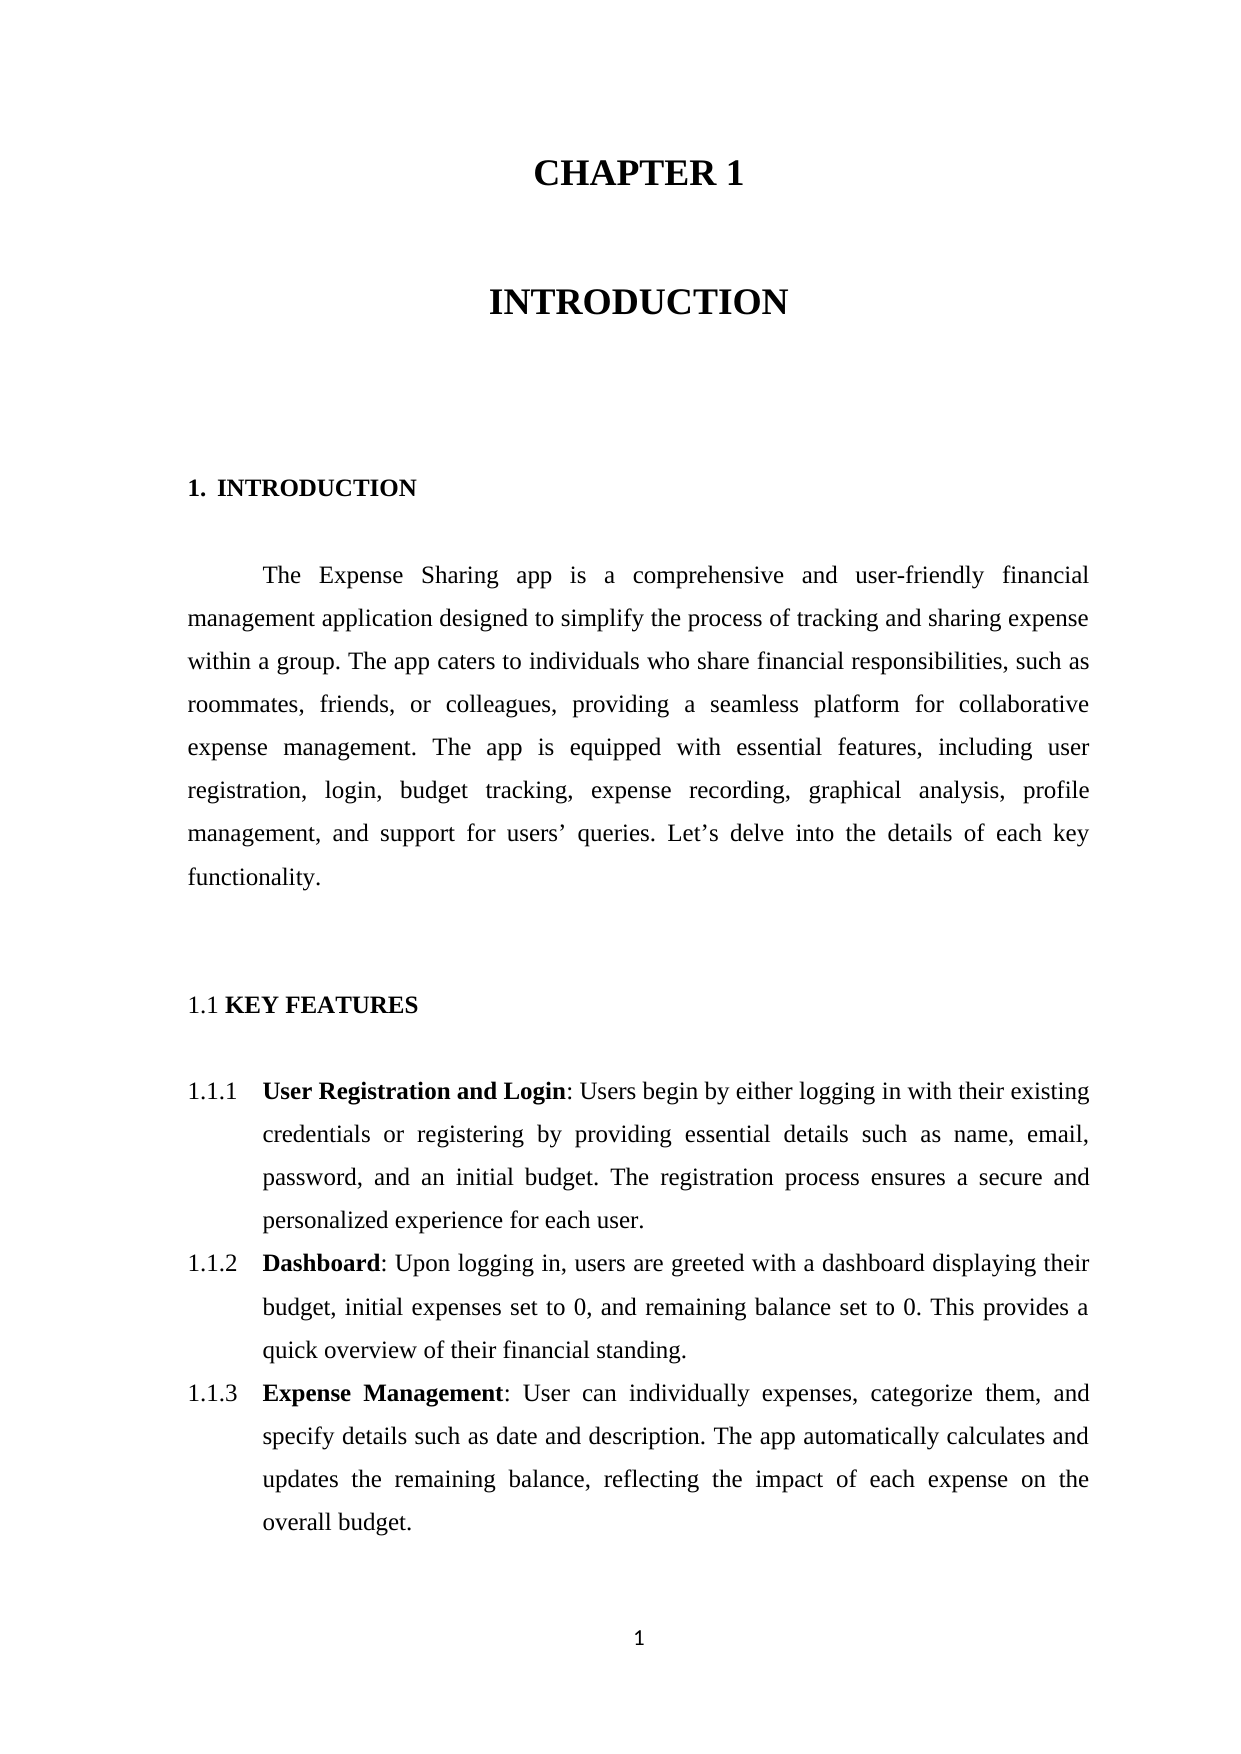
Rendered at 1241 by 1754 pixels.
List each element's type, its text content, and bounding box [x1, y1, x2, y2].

list Expense Management: User can individually expenses, categorize them, and specify details such as date and description. The app automatically calculates and updates the remaining balance, reflecting the impact of each expense on the overall budget. [187, 1378, 1090, 1536]
text INTRODUCTION [187, 279, 1090, 322]
list User Registration and Login: Users begin by either logging in with their existing credentials or registering by providing essential details such as name, email, password, and an initial budget. The registration process ensures a secure and personalized experience for each user. [187, 1076, 1090, 1234]
text The Expense Sharing app is a comprehensive and user-friendly financial management application designed to simplify the process of tracking and sharing expense within a group. The app caters to individuals who share financial responsibilities, such as roommates, friends, or colleagues, providing a seamless platform for collaborative expense management. The app is equipped with essential features, including user registration, login, budget tracking, expense recording, graphical analysis, profile management, and support for users’ queries. Let’s delve into the details of each key functionality. [187, 560, 1090, 890]
text CHAPTER 1 [187, 150, 1090, 193]
list Dashboard: Upon logging in, users are greeted with a dashboard displaying their budget, initial expenses set to 0, and remaining balance set to 0. This provides a quick overview of their financial standing. [187, 1248, 1090, 1363]
list KEY FEATURES [187, 990, 1090, 1018]
list INTRODUCTION [187, 473, 1090, 502]
